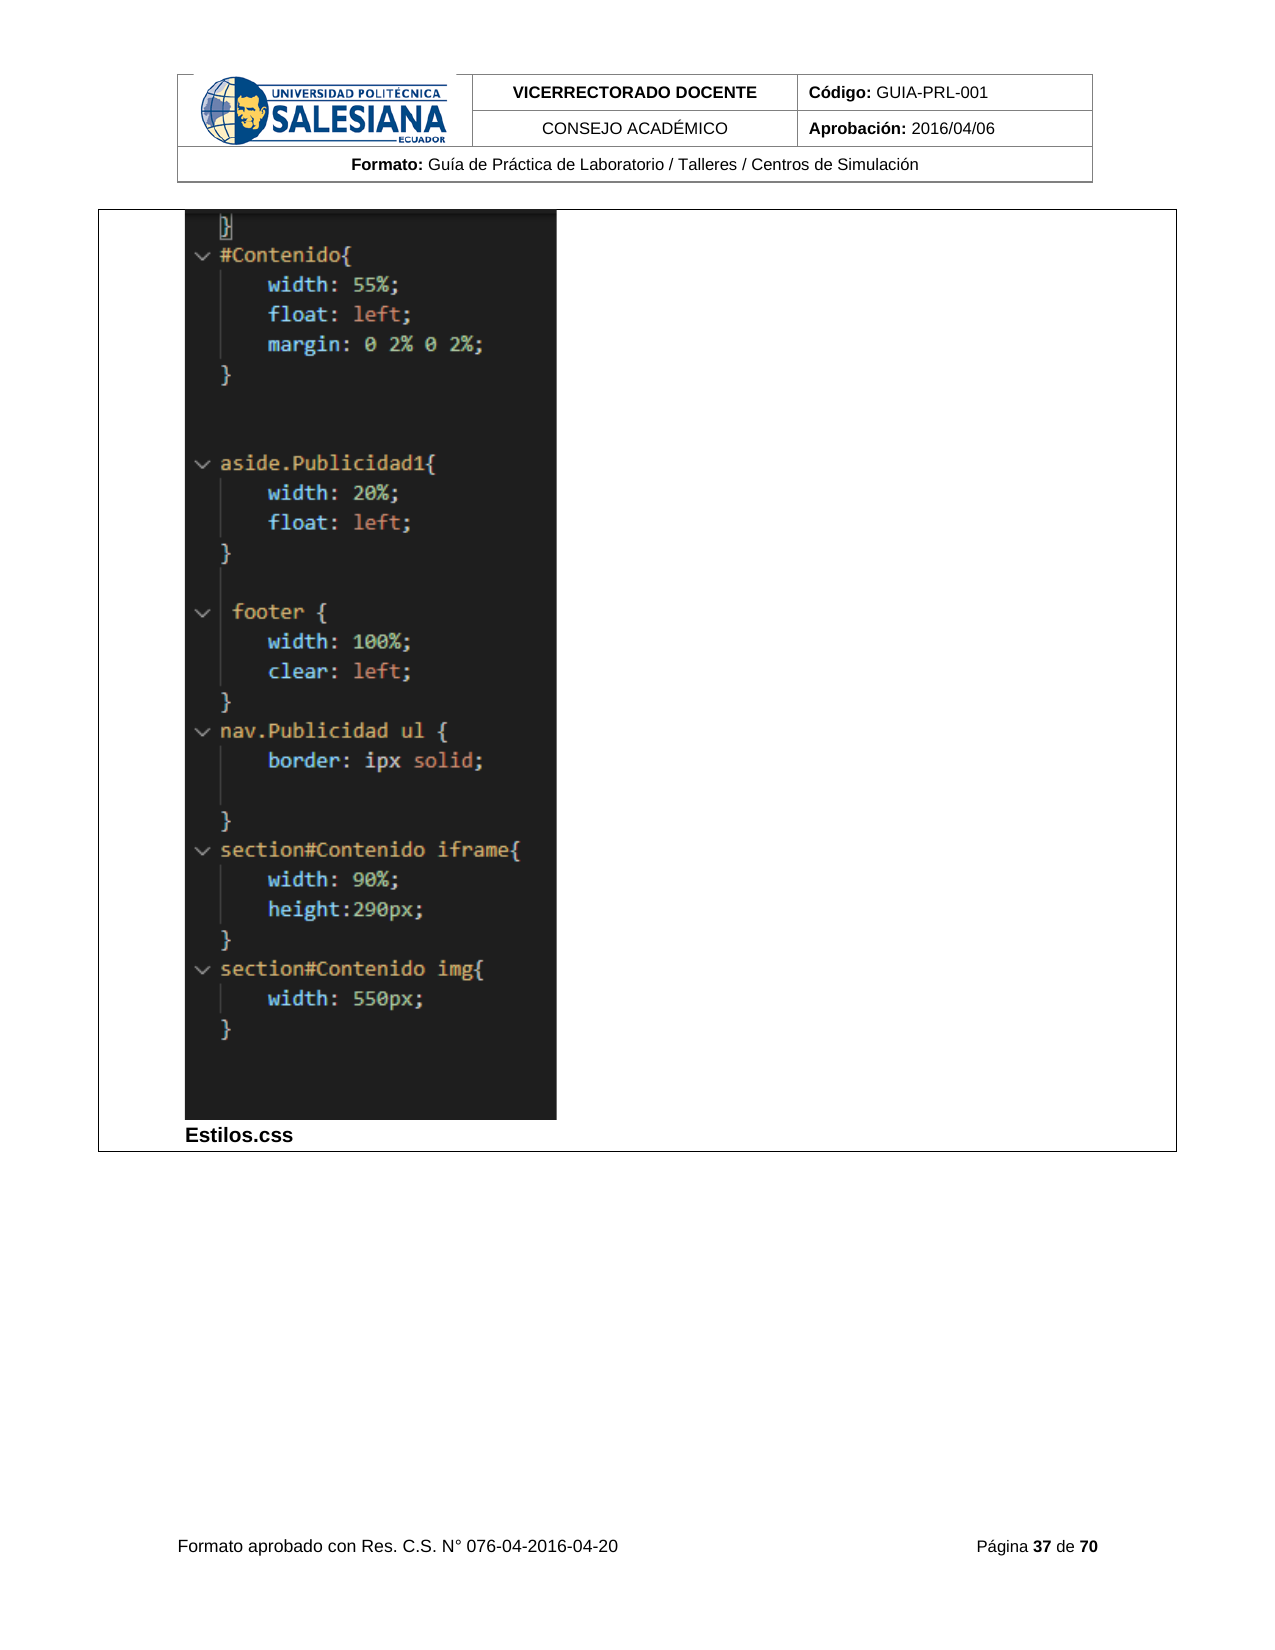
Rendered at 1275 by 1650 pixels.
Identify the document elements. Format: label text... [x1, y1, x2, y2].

picture [193, 74, 457, 146]
